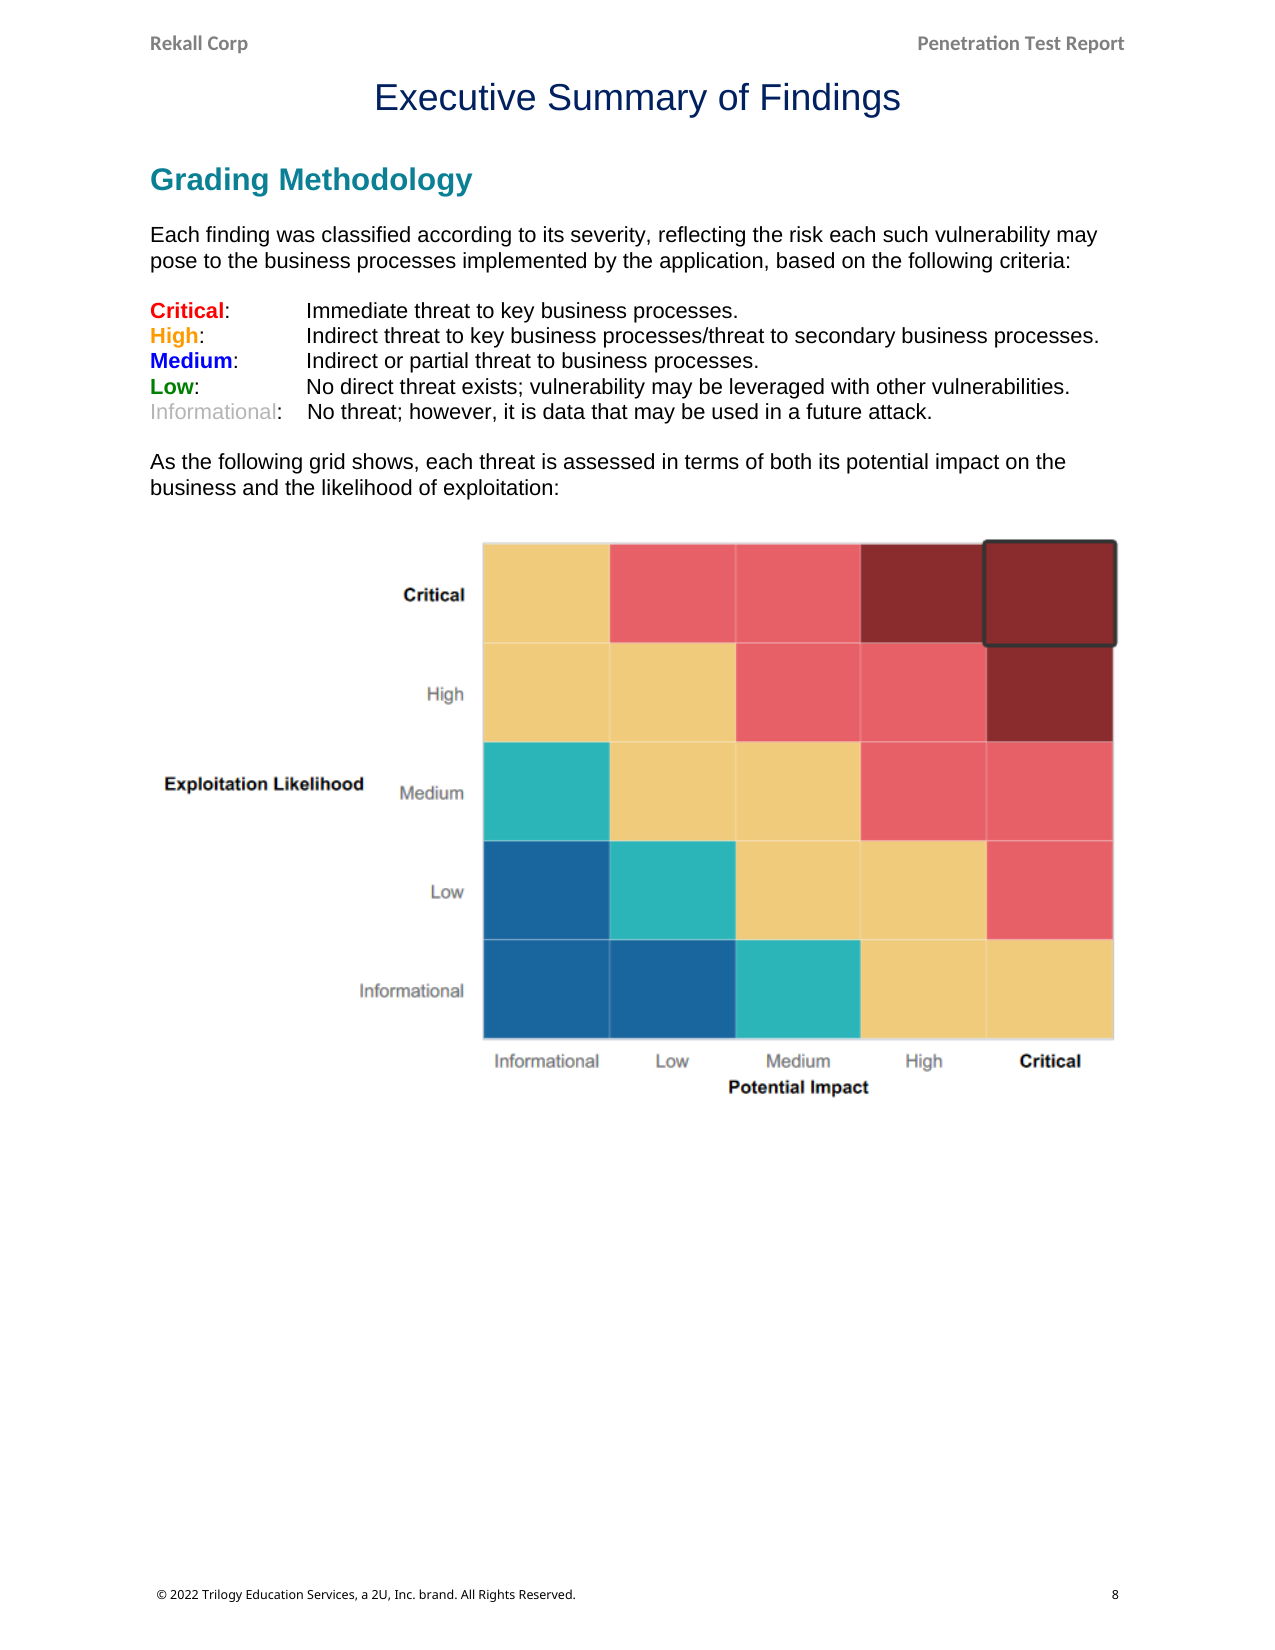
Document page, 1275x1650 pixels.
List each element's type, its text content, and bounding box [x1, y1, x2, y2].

text Each finding was classified according to its severity, reflecting the risk each such vulnerability may pose to the business processes implemented by the application, based on the following criteria: [150, 222, 1125, 273]
subtitle Grading Methodology [150, 161, 1125, 197]
text High: Indirect threat to key business processes/threat to secondary business processes. [150, 323, 1125, 348]
text Informational: No threat; however, it is data that may be used in a future attack. [150, 399, 1125, 424]
picture [150, 525, 1125, 1107]
text Critical: Immediate threat to key business processes. [150, 298, 1125, 323]
subtitle Executive Summary of Findings [150, 75, 1125, 118]
text As the following grid shows, each threat is assessed in terms of both its potential impact on the business and the likelihood of exploitation: [150, 449, 1125, 500]
text Medium: Indirect or partial threat to business processes. [150, 348, 1125, 374]
text Low: No direct threat exists; vulnerability may be leveraged with other vulnerabilities. [150, 374, 1125, 399]
